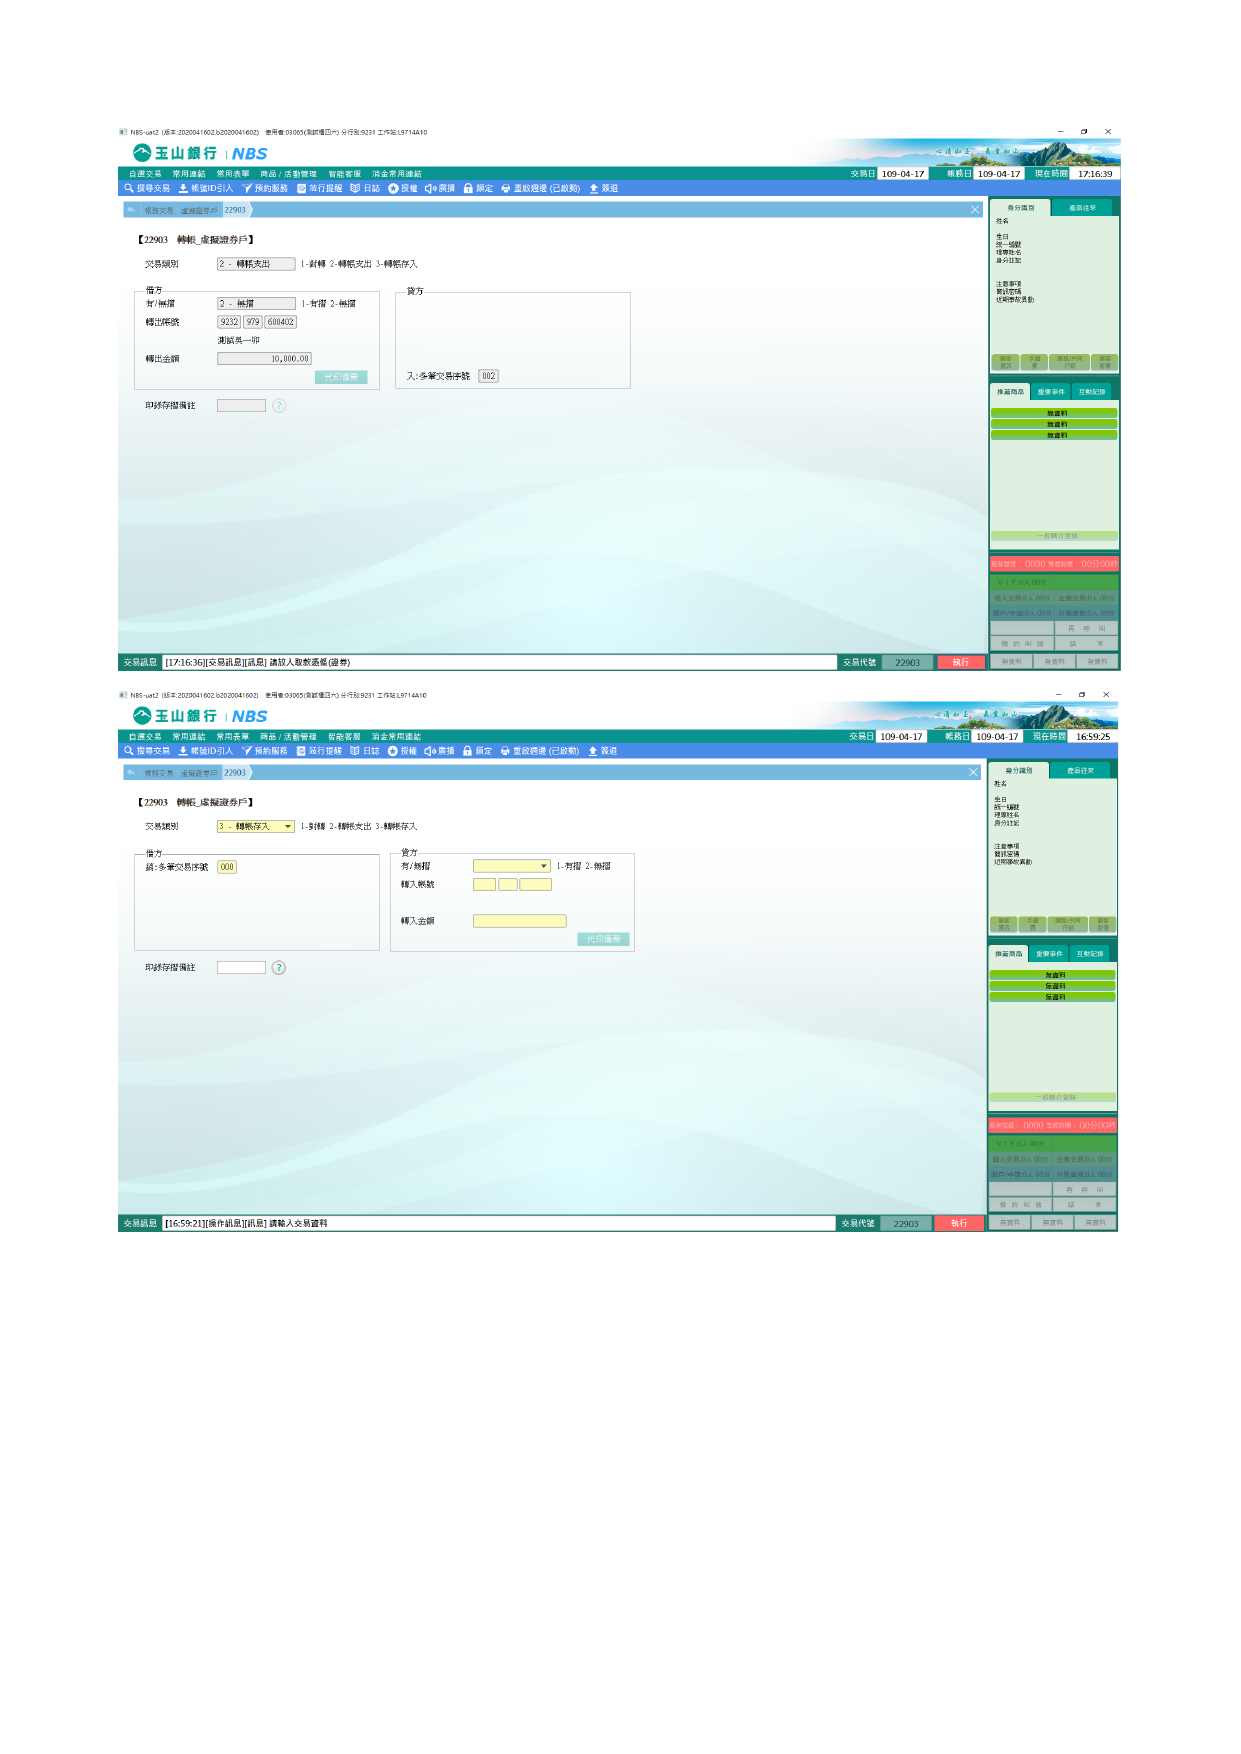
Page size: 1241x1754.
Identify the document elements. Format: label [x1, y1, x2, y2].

picture [118, 689, 1119, 1232]
picture [118, 127, 1121, 671]
